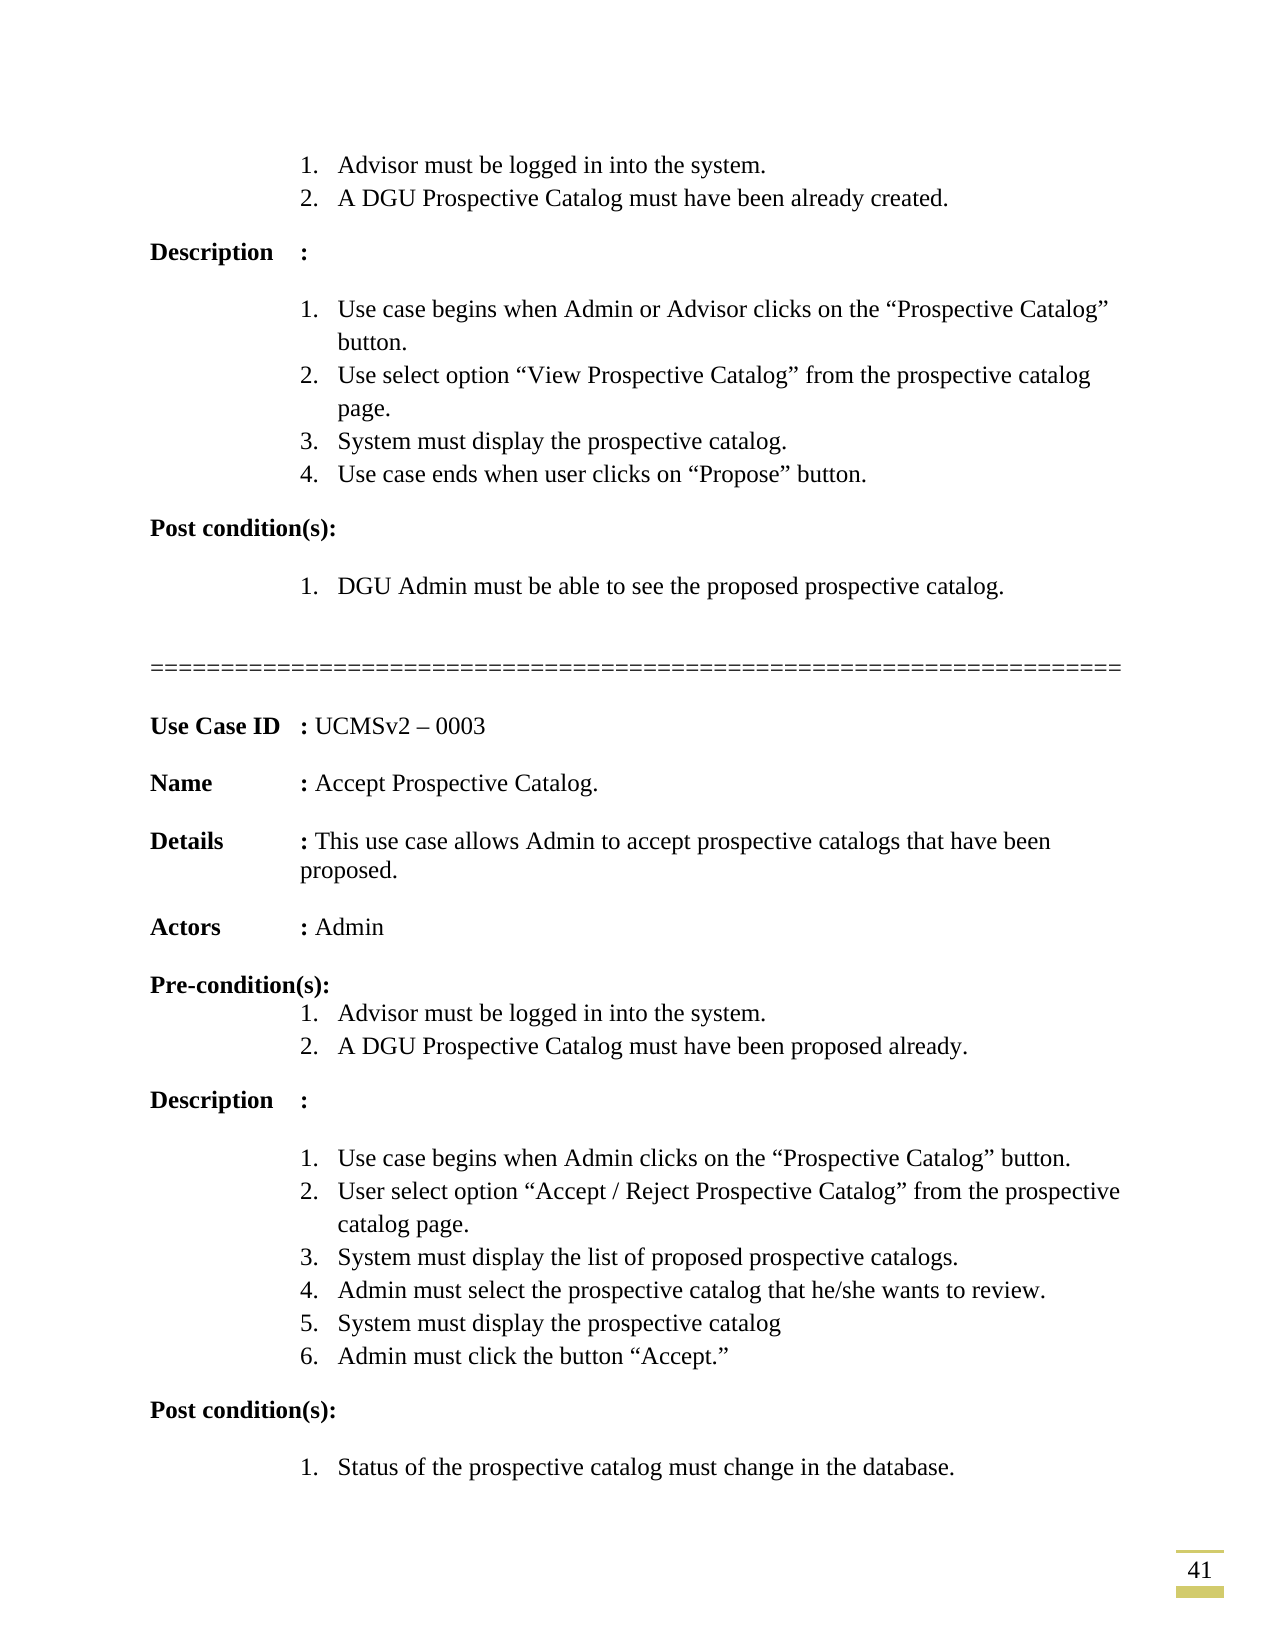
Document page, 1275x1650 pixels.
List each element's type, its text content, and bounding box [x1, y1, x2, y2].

list A DGU Prospective Catalog must have been proposed already. [300, 1031, 1125, 1060]
text Description : [150, 237, 1125, 266]
text Post condition(s): [150, 513, 1125, 542]
text Name : Accept Prospective Catalog. [150, 768, 1125, 797]
text Post condition(s): [150, 1395, 1125, 1423]
list Advisor must be logged in into the system. [300, 998, 1125, 1027]
list Use case begins when Admin or Advisor clicks on the “Prospective Catalog” button. [300, 294, 1125, 356]
text ===================================================================== [150, 653, 1125, 682]
list System must display the prospective catalog. [300, 426, 1125, 455]
text Pre-condition(s): [150, 970, 1125, 998]
list A DGU Prospective Catalog must have been already created. [300, 183, 1125, 212]
text Details : This use case allows Admin to accept prospective catalogs that have been proposed. [150, 826, 1125, 883]
list DGU Admin must be able to see the proposed prospective catalog. [300, 571, 1125, 599]
list User select option “Accept / Reject Prospective Catalog” from the prospective catalog page. [300, 1176, 1125, 1238]
text Description : [150, 1085, 1125, 1114]
list System must display the list of proposed prospective catalogs. [300, 1242, 1125, 1271]
list Use case ends when user clicks on “Propose” button. [300, 459, 1125, 488]
list Status of the prospective catalog must change in the database. [300, 1452, 1125, 1481]
list System must display the prospective catalog [300, 1308, 1125, 1337]
list Use select option “View Prospective Catalog” from the prospective catalog page. [300, 360, 1125, 422]
list Advisor must be logged in into the system. [300, 150, 1125, 179]
list Admin must select the prospective catalog that he/she wants to review. [300, 1275, 1125, 1304]
text Actors : Admin [150, 912, 1125, 941]
list Use case begins when Admin clicks on the “Prospective Catalog” button. [300, 1143, 1125, 1172]
list Admin must click the button “Accept.” [300, 1341, 1125, 1370]
text Use Case ID : UCMSv2 – 0003 [150, 711, 1125, 740]
